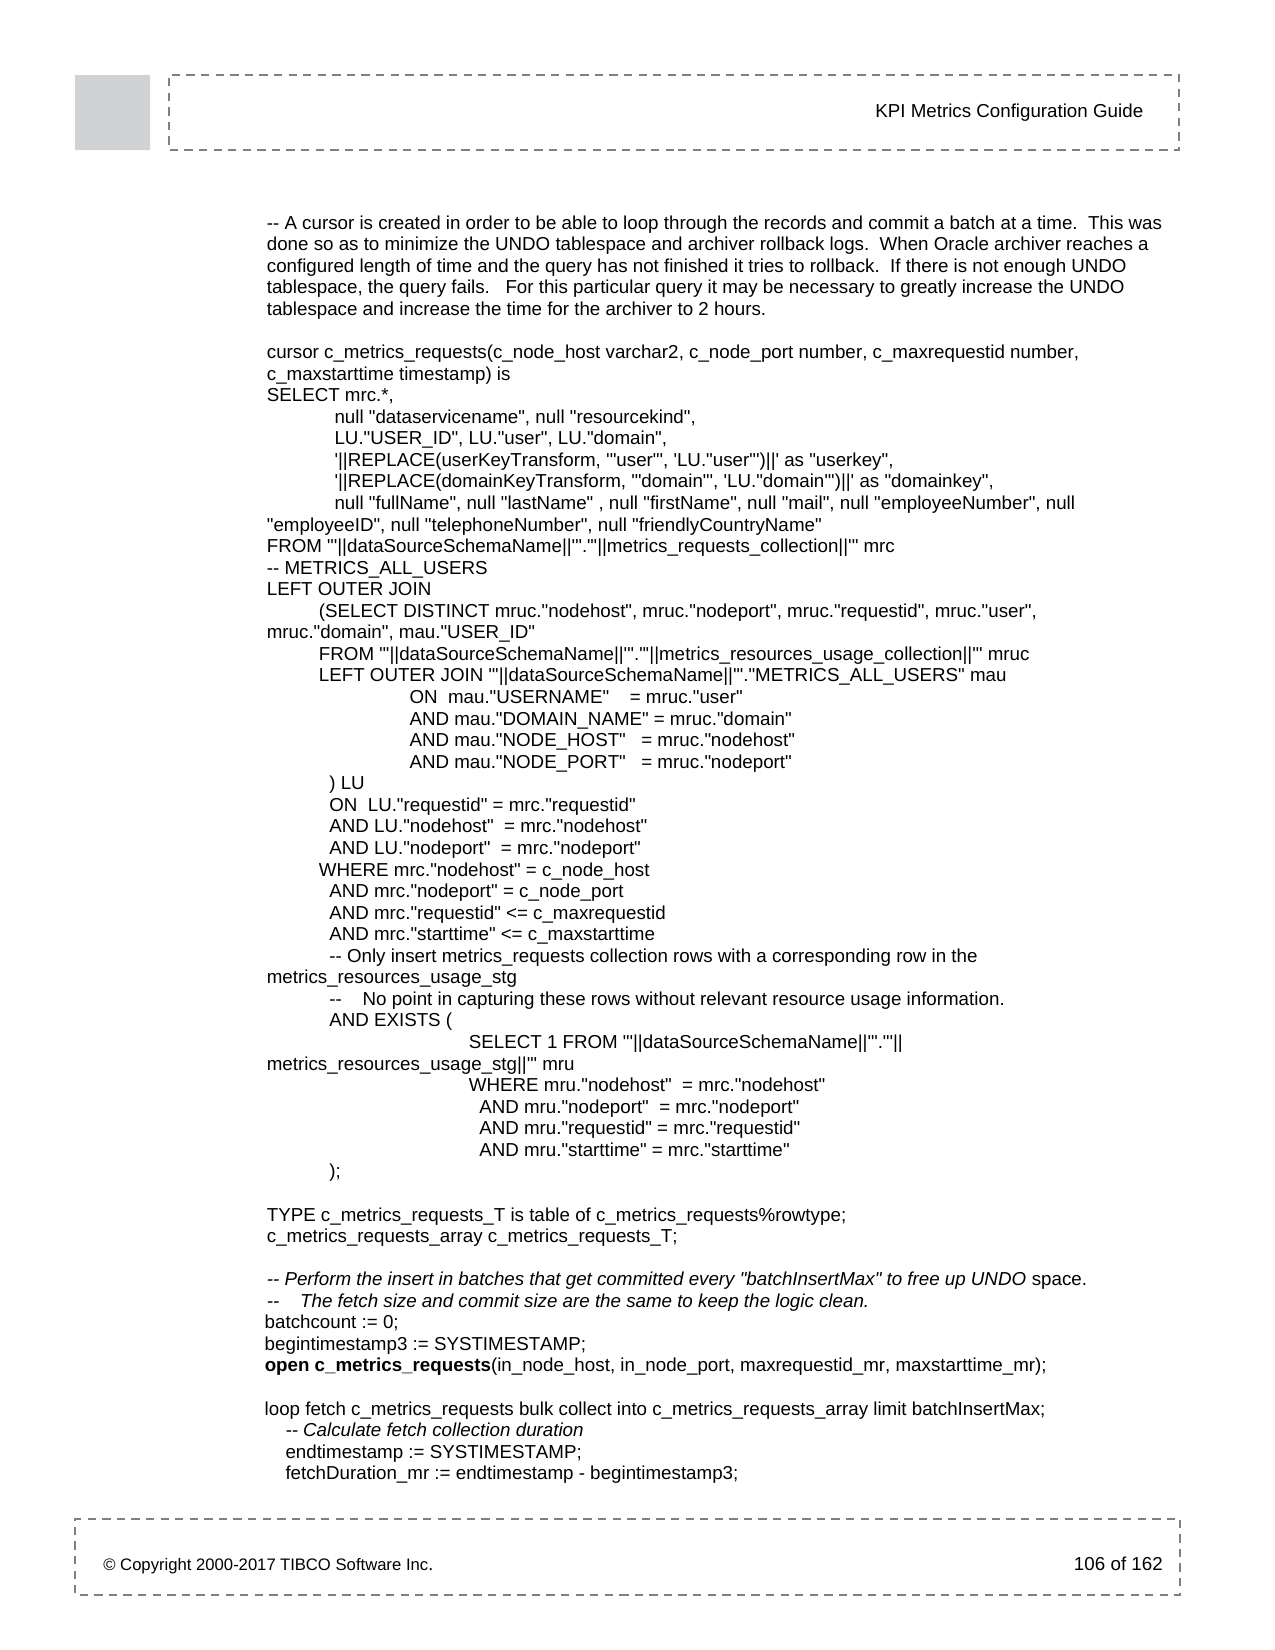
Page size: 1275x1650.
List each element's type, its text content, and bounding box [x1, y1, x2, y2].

text AND mrc."requestid" <= c_maxrequestid [244, 901, 1162, 923]
text '||REPLACE(userKeyTransform, '"user"', 'LU."user"')||' as "userkey", [244, 449, 1162, 470]
text ); [244, 1160, 1162, 1182]
text cursor c_metrics_requests(c_node_host varchar2, c_node_port number, c_maxrequestid number, c_maxstarttime timestamp) is [244, 341, 1162, 384]
text WHERE mru."nodehost" = mrc."nodehost" [244, 1074, 1162, 1096]
text null "fullName", null "lastName" , null "firstName", null "mail", null "employeeNumber", null "employeeID", null "telephoneNumber", null "friendlyCountryName" [244, 492, 1162, 535]
text LEFT OUTER JOIN "'||dataSourceSchemaName||'"."METRICS_ALL_USERS" mau [244, 664, 1162, 686]
text -- Only insert metrics_requests collection rows with a corresponding row in the metrics_resources_usage_stg [244, 944, 1162, 988]
text batchcount := 0; [244, 1311, 1162, 1333]
text SELECT mrc.*, [244, 384, 1162, 406]
text LU."USER_ID", LU."user", LU."domain", [244, 427, 1162, 449]
text AND mau."DOMAIN_NAME" = mruc."domain" [244, 707, 1162, 729]
text loop fetch c_metrics_requests bulk collect into c_metrics_requests_array limit batchInsertMax; [244, 1397, 1162, 1419]
text (SELECT DISTINCT mruc."nodehost", mruc."nodeport", mruc."requestid", mruc."user", mruc."domain", mau."USER_ID" [244, 599, 1162, 643]
text -- A cursor is created in order to be able to loop through the records and commit a batch at a time. This was done so as to minimize the UNDO tablespace and archiver rollback logs. When Oracle archiver reaches a configured length of time and the query has not finished it tries to rollback. If there is not enough UNDO tablespace, the query fails. For this particular query it may be necessary to greatly increase the UNDO tablespace and increase the time for the archiver to 2 hours. [244, 211, 1162, 319]
text AND mru."nodeport" = mrc."nodeport" [244, 1096, 1162, 1117]
text AND LU."nodeport" = mrc."nodeport" [244, 837, 1162, 858]
text AND mau."NODE_PORT" = mruc."nodeport" [244, 751, 1162, 772]
text AND EXISTS ( [244, 1009, 1162, 1031]
text AND mrc."nodeport" = c_node_port [244, 880, 1162, 901]
text c_metrics_requests_array c_metrics_requests_T; [244, 1225, 1162, 1246]
text fetchDuration_mr := endtimestamp - begintimestamp3; [244, 1462, 1162, 1484]
text FROM "'||dataSourceSchemaName||'"."'||metrics_requests_collection||'" mrc [267, 535, 1162, 556]
text -- No point in capturing these rows without relevant resource usage information. [244, 988, 1162, 1009]
text TYPE c_metrics_requests_T is table of c_metrics_requests%rowtype; [244, 1203, 1162, 1225]
text ON LU."requestid" = mrc."requestid" [244, 794, 1162, 815]
text begintimestamp3 := SYSTIMESTAMP; [244, 1333, 1162, 1354]
text AND mau."NODE_HOST" = mruc."nodehost" [244, 729, 1162, 751]
text FROM "'||dataSourceSchemaName||'"."'||metrics_resources_usage_collection||'" mruc [244, 643, 1162, 664]
text -- The fetch size and commit size are the same to keep the logic clean. [244, 1289, 1162, 1311]
text AND LU."nodehost" = mrc."nodehost" [244, 815, 1162, 837]
text AND mrc."starttime" <= c_maxstarttime [244, 923, 1162, 944]
text -- Perform the insert in batches that get committed every "batchInsertMax" to free up UNDO space. [244, 1268, 1162, 1289]
text AND mru."requestid" = mrc."requestid" [244, 1117, 1162, 1139]
text '||REPLACE(domainKeyTransform, '"domain"', 'LU."domain"')||' as "domainkey", [244, 470, 1162, 492]
text -- METRICS_ALL_USERS [244, 556, 1162, 578]
text endtimestamp := SYSTIMESTAMP; [244, 1441, 1162, 1462]
text null "dataservicename", null "resourcekind", [244, 406, 1162, 427]
text -- Calculate fetch collection duration [244, 1419, 1162, 1441]
text SELECT 1 FROM "'||dataSourceSchemaName||'"."'||metrics_resources_usage_stg||'" mru [244, 1031, 1162, 1074]
text open c_metrics_requests(in_node_host, in_node_port, maxrequestid_mr, maxstarttime_mr); [244, 1354, 1162, 1376]
text ) LU [244, 772, 1162, 794]
text ON mau."USERNAME" = mruc."user" [244, 686, 1162, 707]
text LEFT OUTER JOIN [244, 578, 1162, 599]
text AND mru."starttime" = mrc."starttime" [244, 1139, 1162, 1160]
text WHERE mrc."nodehost" = c_node_host [244, 858, 1162, 880]
